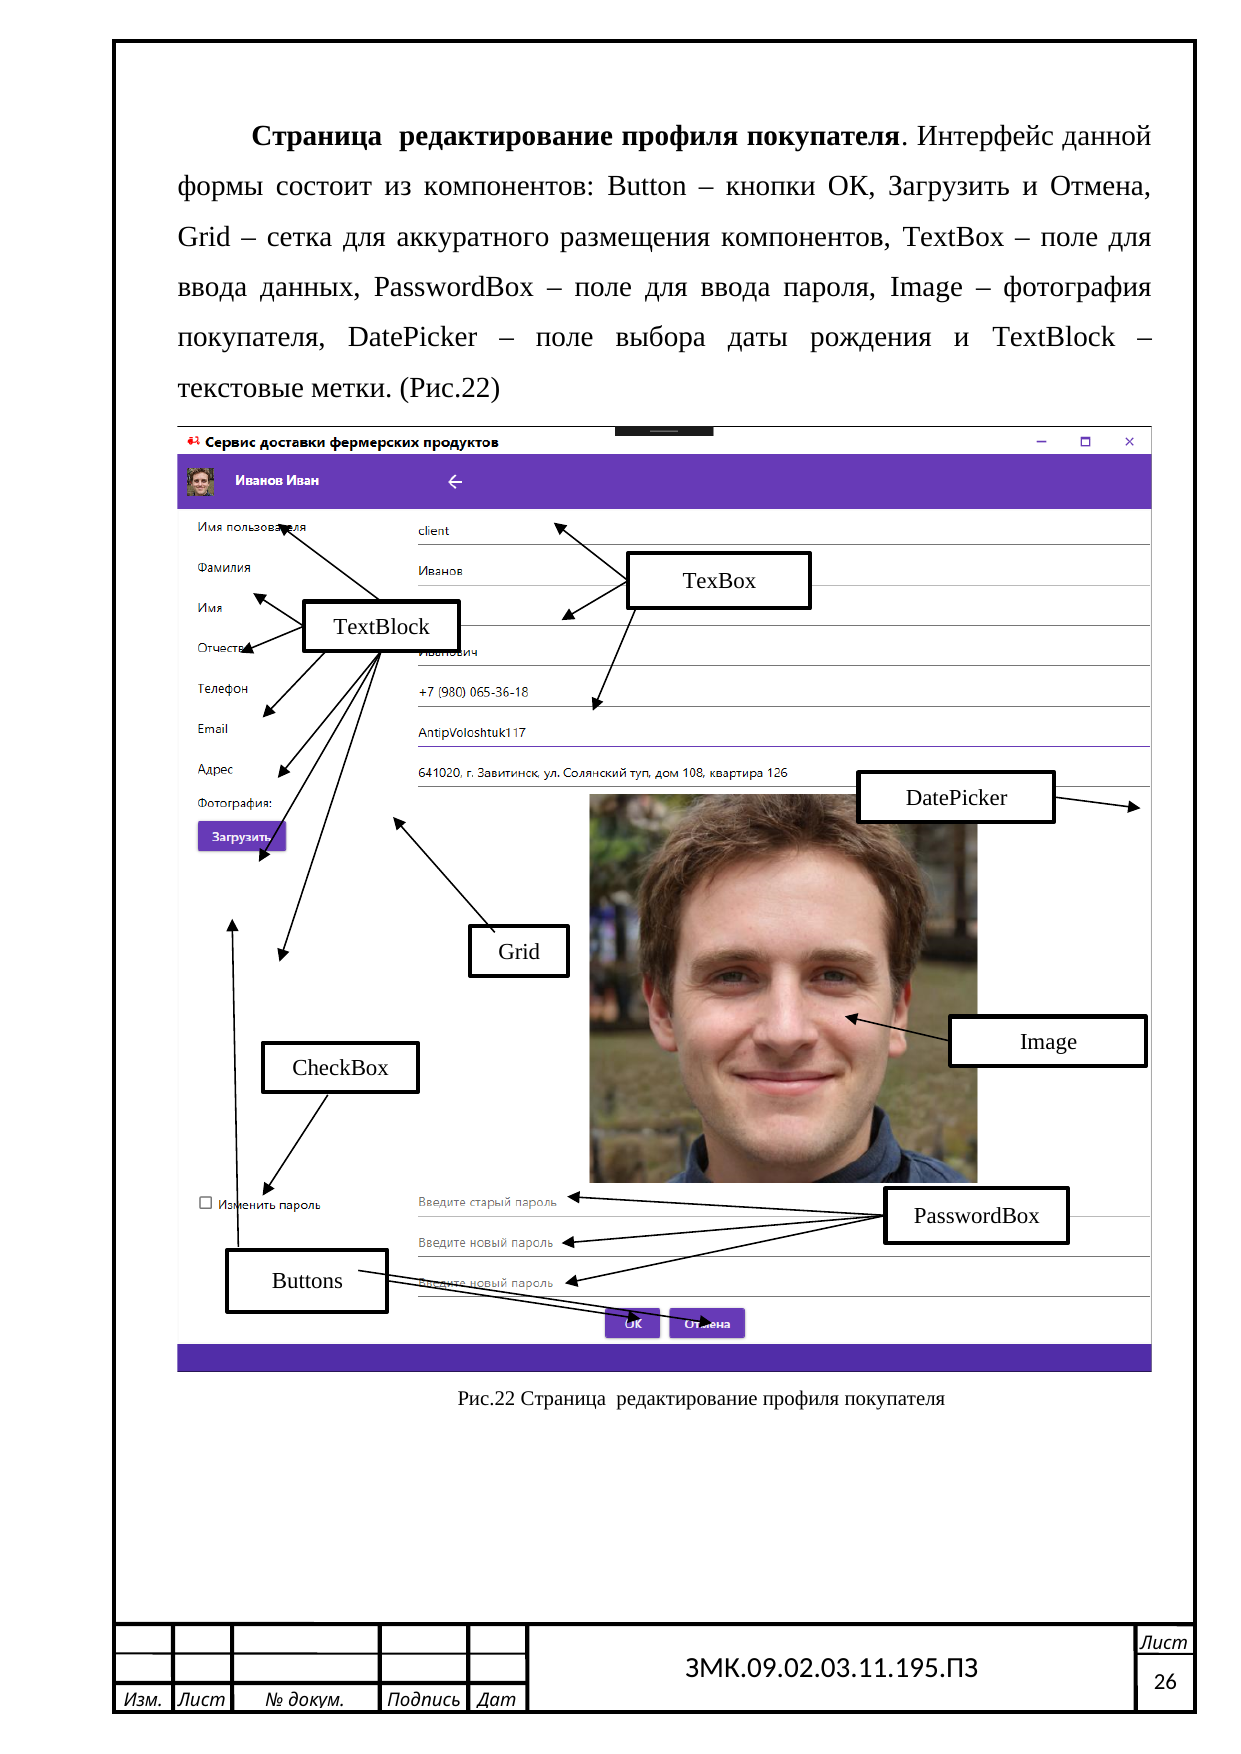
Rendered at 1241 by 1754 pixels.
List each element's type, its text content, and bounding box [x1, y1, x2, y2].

text Рис.22 Страница редактирование профиля покупателя [177, 1386, 1152, 1409]
picture [177, 420, 1152, 1372]
text Страница редактирование профиля покупателя. Интерфейс данной формы состоит из компонентов: Button – кнопки ОК, Загрузить и Отмена, Grid – сетка для аккуратного размещения компонентов, TextBox – поле для ввода данных, PasswordBox – поле для ввода пароля, Image – фотография покупателя, DatePicker – поле выбора даты рождения и TextBlock – текстовые метки. (Рис.22) [177, 118, 1152, 403]
